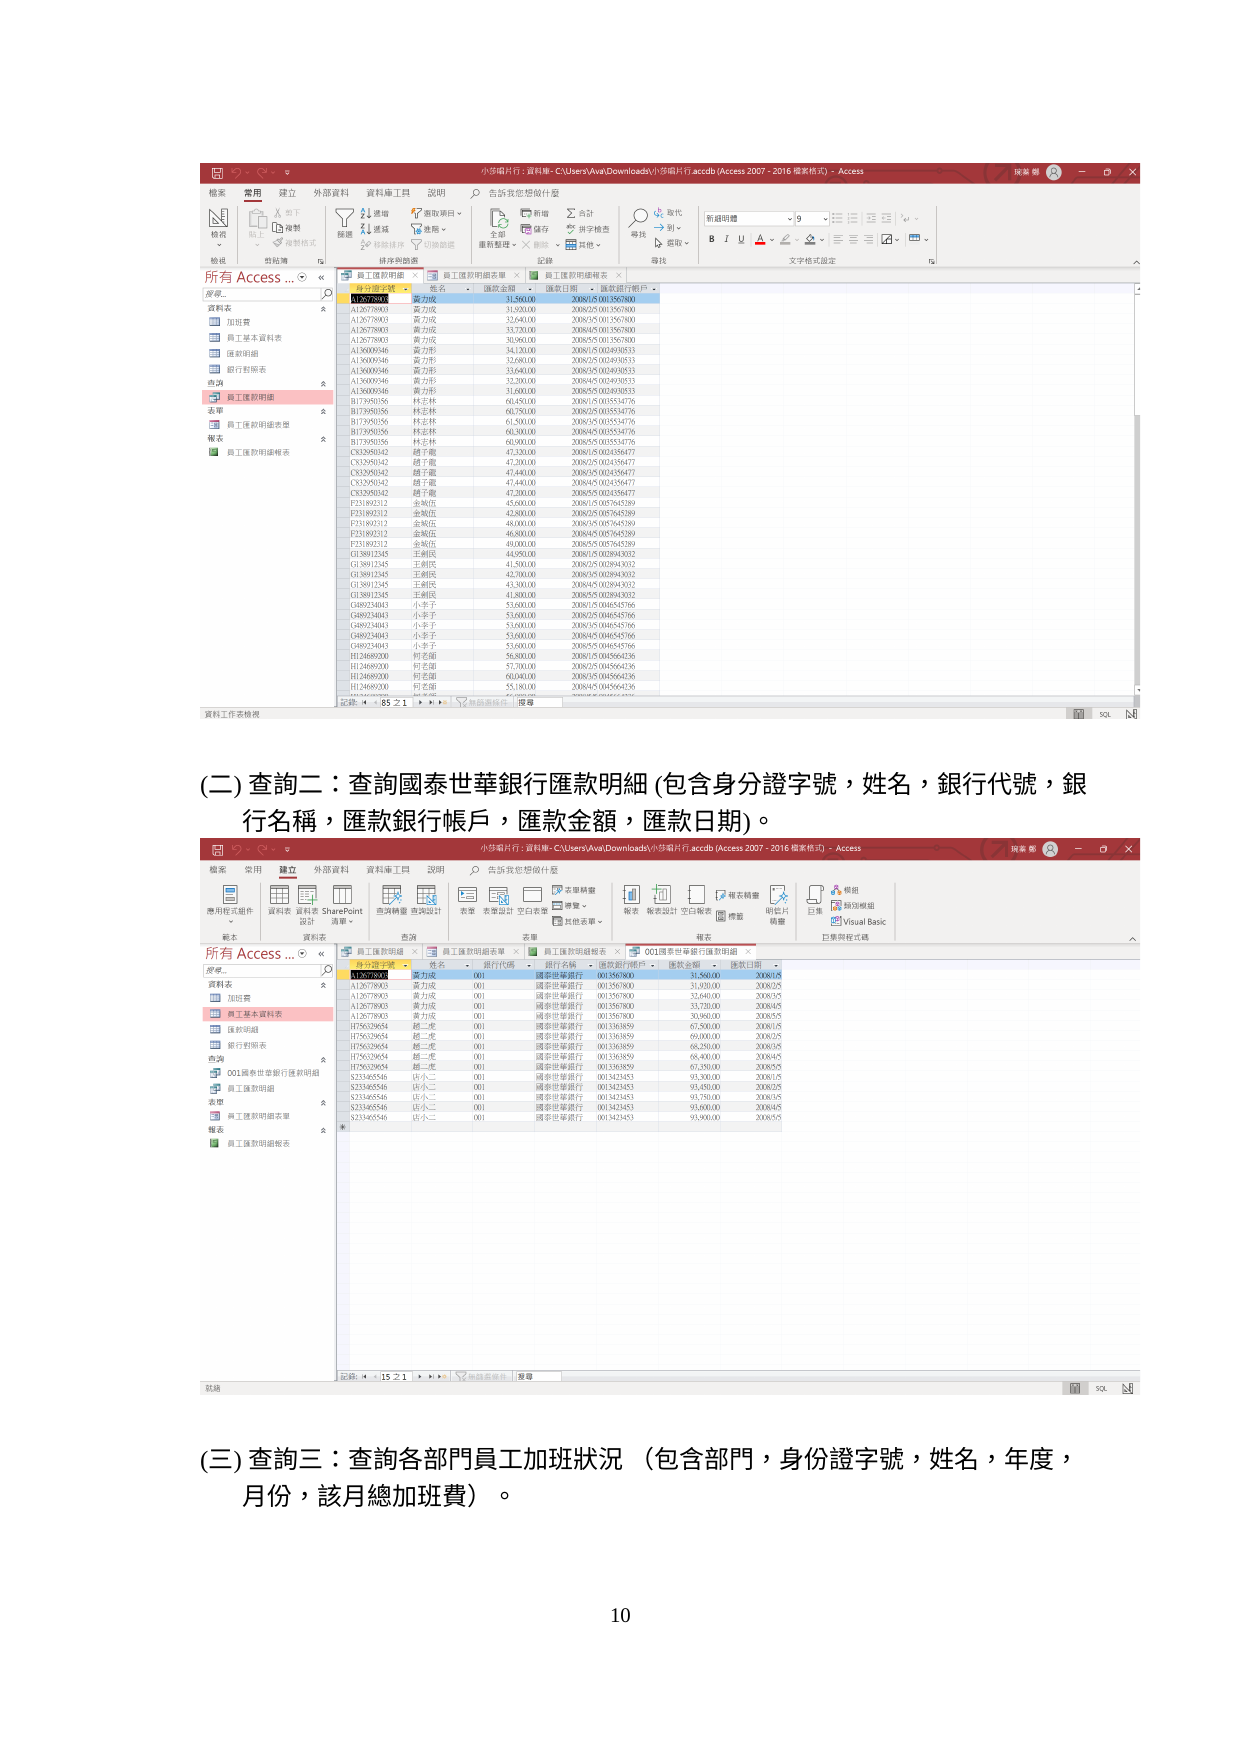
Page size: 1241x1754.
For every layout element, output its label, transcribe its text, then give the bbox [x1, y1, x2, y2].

picture [200, 163, 1141, 719]
list 查詢三：查詢各部門員工加班狀況 （包含部門，身份證字號，姓名，年度，月份，該月總加班費）。 [200, 1439, 1090, 1514]
picture [200, 838, 1141, 1395]
list 查詢二：查詢國泰世華銀行匯款明細 (包含身分證字號，姓名，銀行代號，銀行名稱，匯款銀行帳戶，匯款金額，匯款日期)。 [200, 764, 1090, 838]
